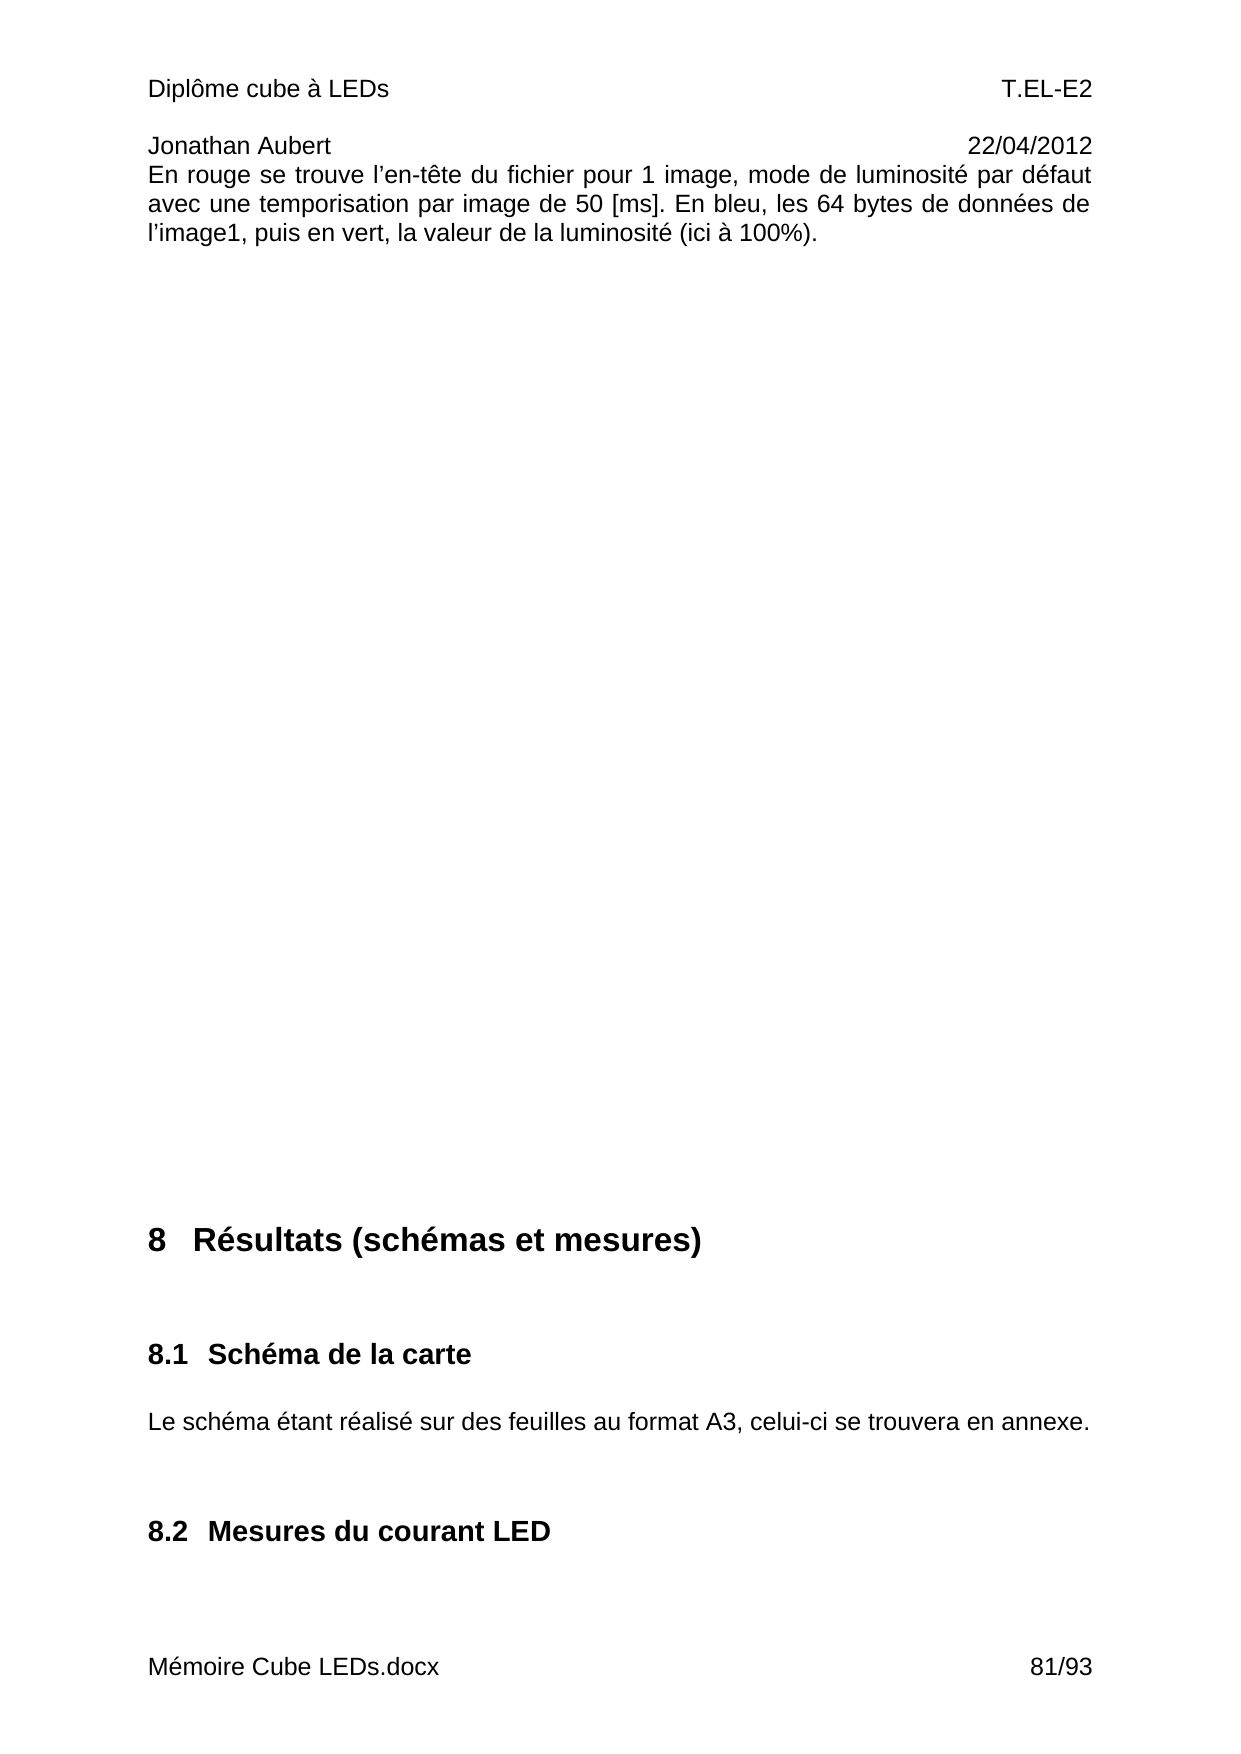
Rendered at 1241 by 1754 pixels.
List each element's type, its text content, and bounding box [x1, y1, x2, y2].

subtitle Schéma de la carte [148, 1337, 1093, 1370]
subtitle Résultats (schémas et mesures) [148, 1220, 1093, 1258]
text Le schéma étant réalisé sur des feuilles au format A3, celui-ci se trouvera en annexe. [148, 1407, 1093, 1436]
subtitle Mesures du courant LED [148, 1514, 1093, 1548]
text En rouge se trouve l’en-tête du fichier pour 1 image, mode de luminosité par défaut avec une temporisation par image de 50 [ms]. En bleu, les 64 bytes de données de l’image1, puis en vert, la valeur de la luminosité (ici à 100%). [148, 160, 1093, 246]
